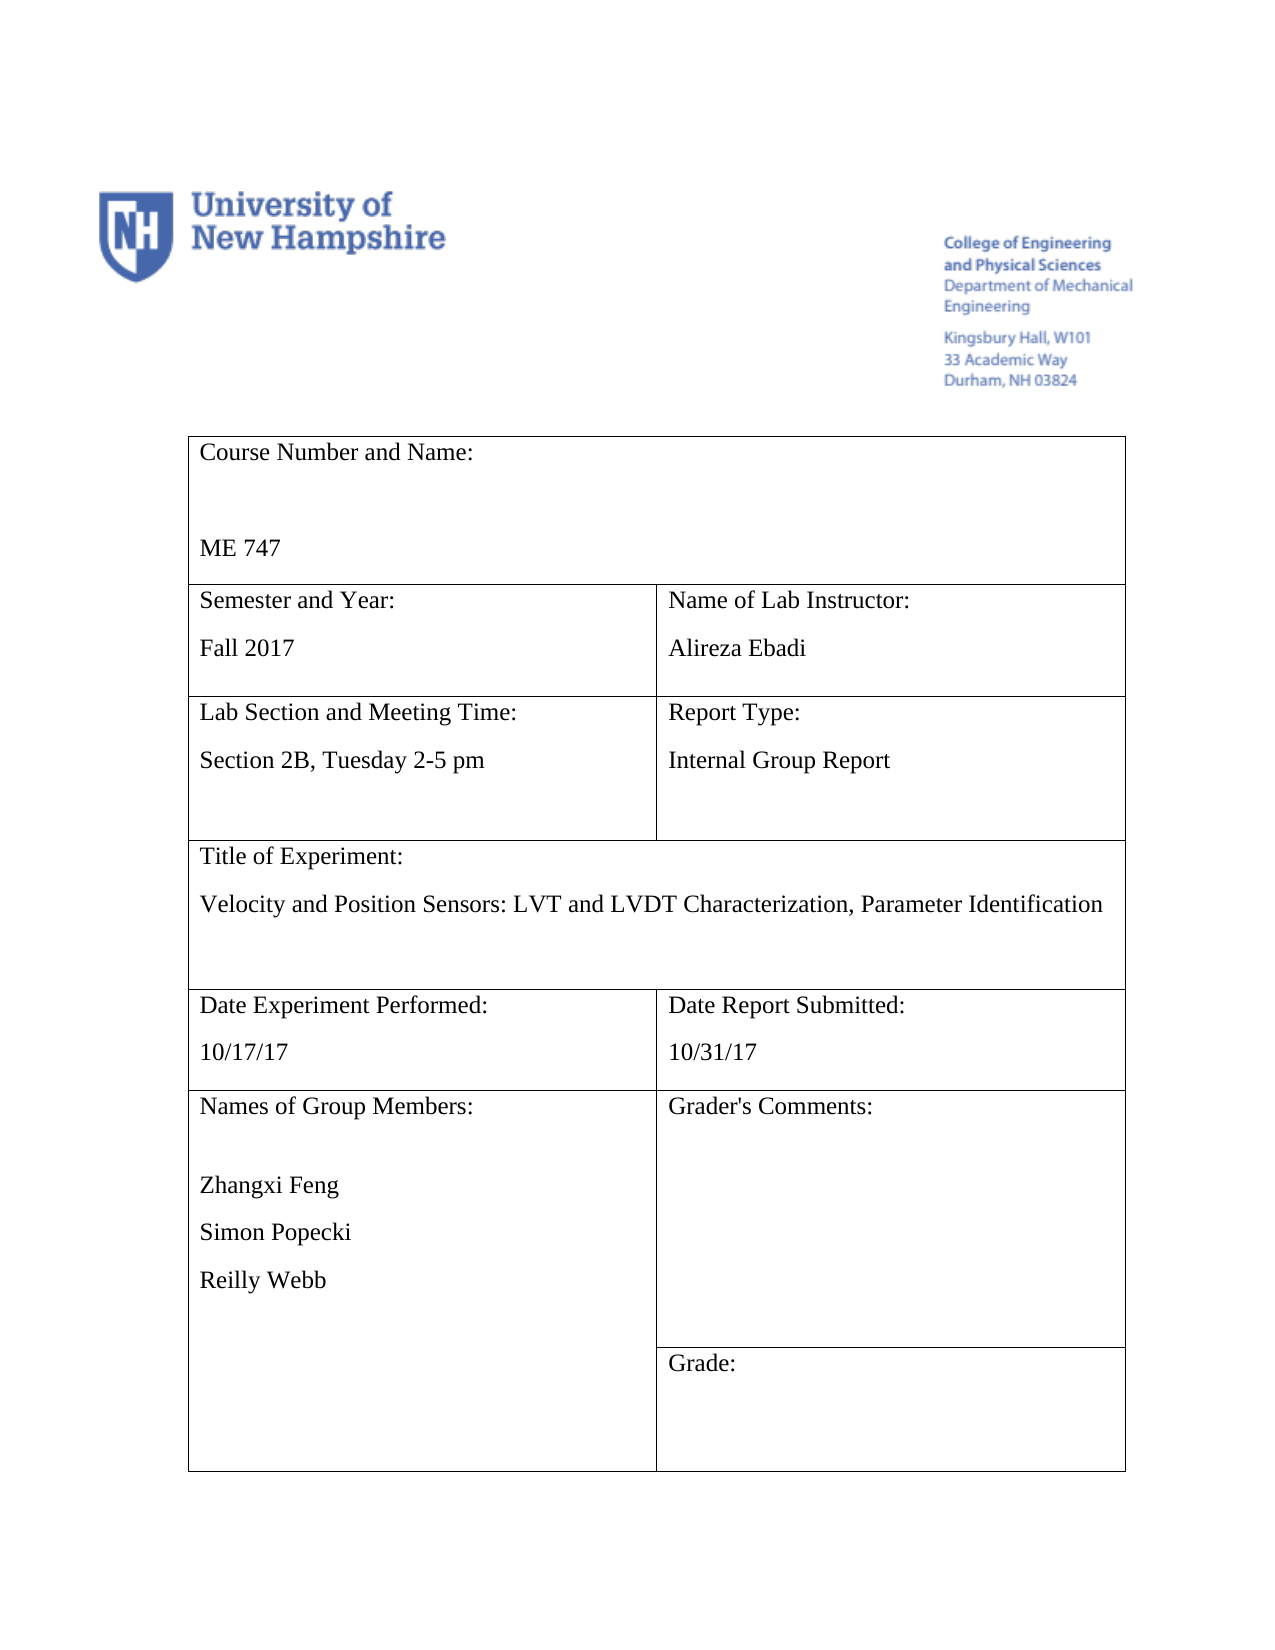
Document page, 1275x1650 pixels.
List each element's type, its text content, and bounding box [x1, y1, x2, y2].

table_cell Date Report Submitted: 10/31/17 [657, 990, 1125, 1090]
table_cell Lab Section and Meeting Time: Section 2B, Tuesday 2-5 pm [189, 697, 656, 840]
table_cell Semester and Year: Fall 2017 [189, 585, 656, 696]
table_cell Date Experiment Performed: 10/17/17 [189, 990, 656, 1090]
table_cell Names of Group Members: Zhangxi Feng Simon Popecki Reilly Webb [189, 1091, 656, 1471]
table_header Course Number and Name: ME 747 [189, 437, 1125, 584]
table_cell Grade: [657, 1348, 1125, 1471]
table_cell Title of Experiment: Velocity and Position Sensors: LVT and LVDT Characterization, Parameter Identification [189, 841, 1125, 989]
table_cell Name of Lab Instructor: Alireza Ebadi [657, 585, 1125, 696]
table_cell Grader's Comments: [657, 1091, 1125, 1347]
table_cell Report Type: Internal Group Report [657, 697, 1125, 840]
